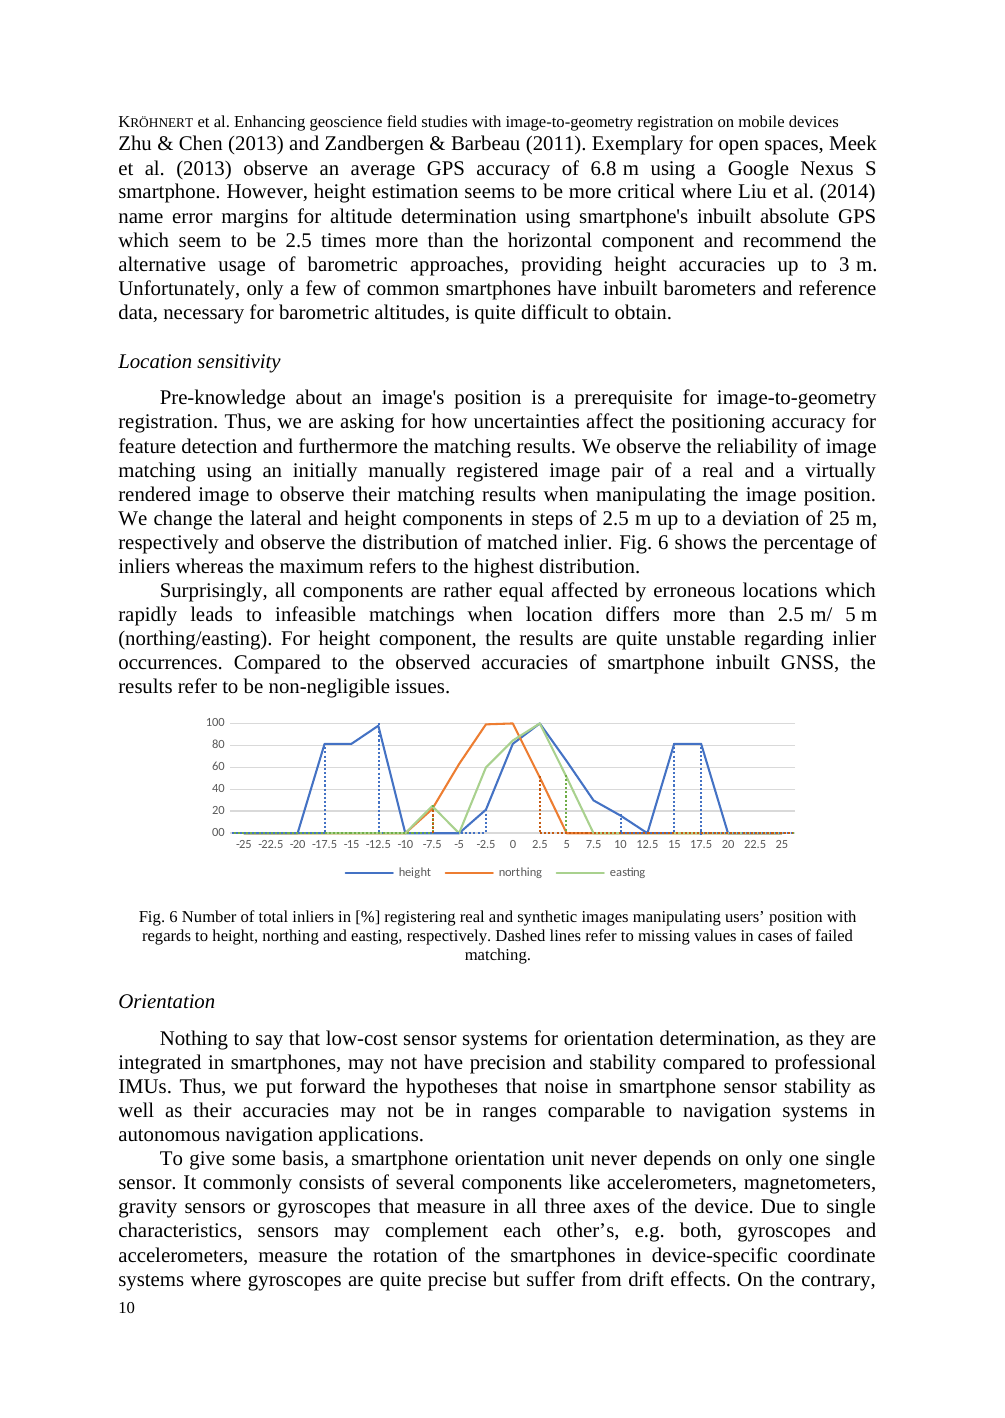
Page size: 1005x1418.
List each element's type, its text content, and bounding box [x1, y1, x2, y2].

subtitle Orientation [118, 989, 877, 1013]
subtitle Location sensitivity [118, 349, 877, 373]
text Nothing to say that low-cost sensor systems for orientation determination, as they are integrated in smartphones, may not have precision and stability compared to professional IMUs. Thus, we put forward the hypotheses that noise in smartphone sensor stability as well as their accuracies may not be in ranges comparable to navigation systems in autonomous navigation applications. [118, 1026, 877, 1146]
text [118, 131, 877, 324]
text Fig. 6 Number of total inliers in [%] registering real and synthetic images manipulating users’ position with regards to height, northing and easting, respectively. Dashed lines refer to missing values in cases of failed matching. [118, 907, 877, 964]
text Pre-knowledge about an image's position is a prerequisite for image-to-geometry registration. Thus, we are asking for how uncertainties affect the positioning accuracy for feature detection and furthermore the matching results. We observe the reliability of image matching using an initially manually registered image pair of a real and a virtually rendered image to observe their matching results when manipulating the image position. We change the lateral and height components in steps of 2.5 m up to a deviation of 25 m, respectively and observe the distribution of matched inlier. Fig. 6 shows the percentage of inliers whereas the maximum refers to the highest distribution. [118, 385, 877, 578]
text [118, 1146, 877, 1291]
text Surprisingly, all components are rather equal affected by erroneous locations which rapidly leads to infeasible matchings when location differs more than 2.5 m/ 5 m (northing/easting). For height component, the results are quite unstable regarding inlier occurrences. Compared to the observed accuracies of smartphone inbuilt GNSS, the results refer to be non-negligible issues. [118, 578, 877, 698]
